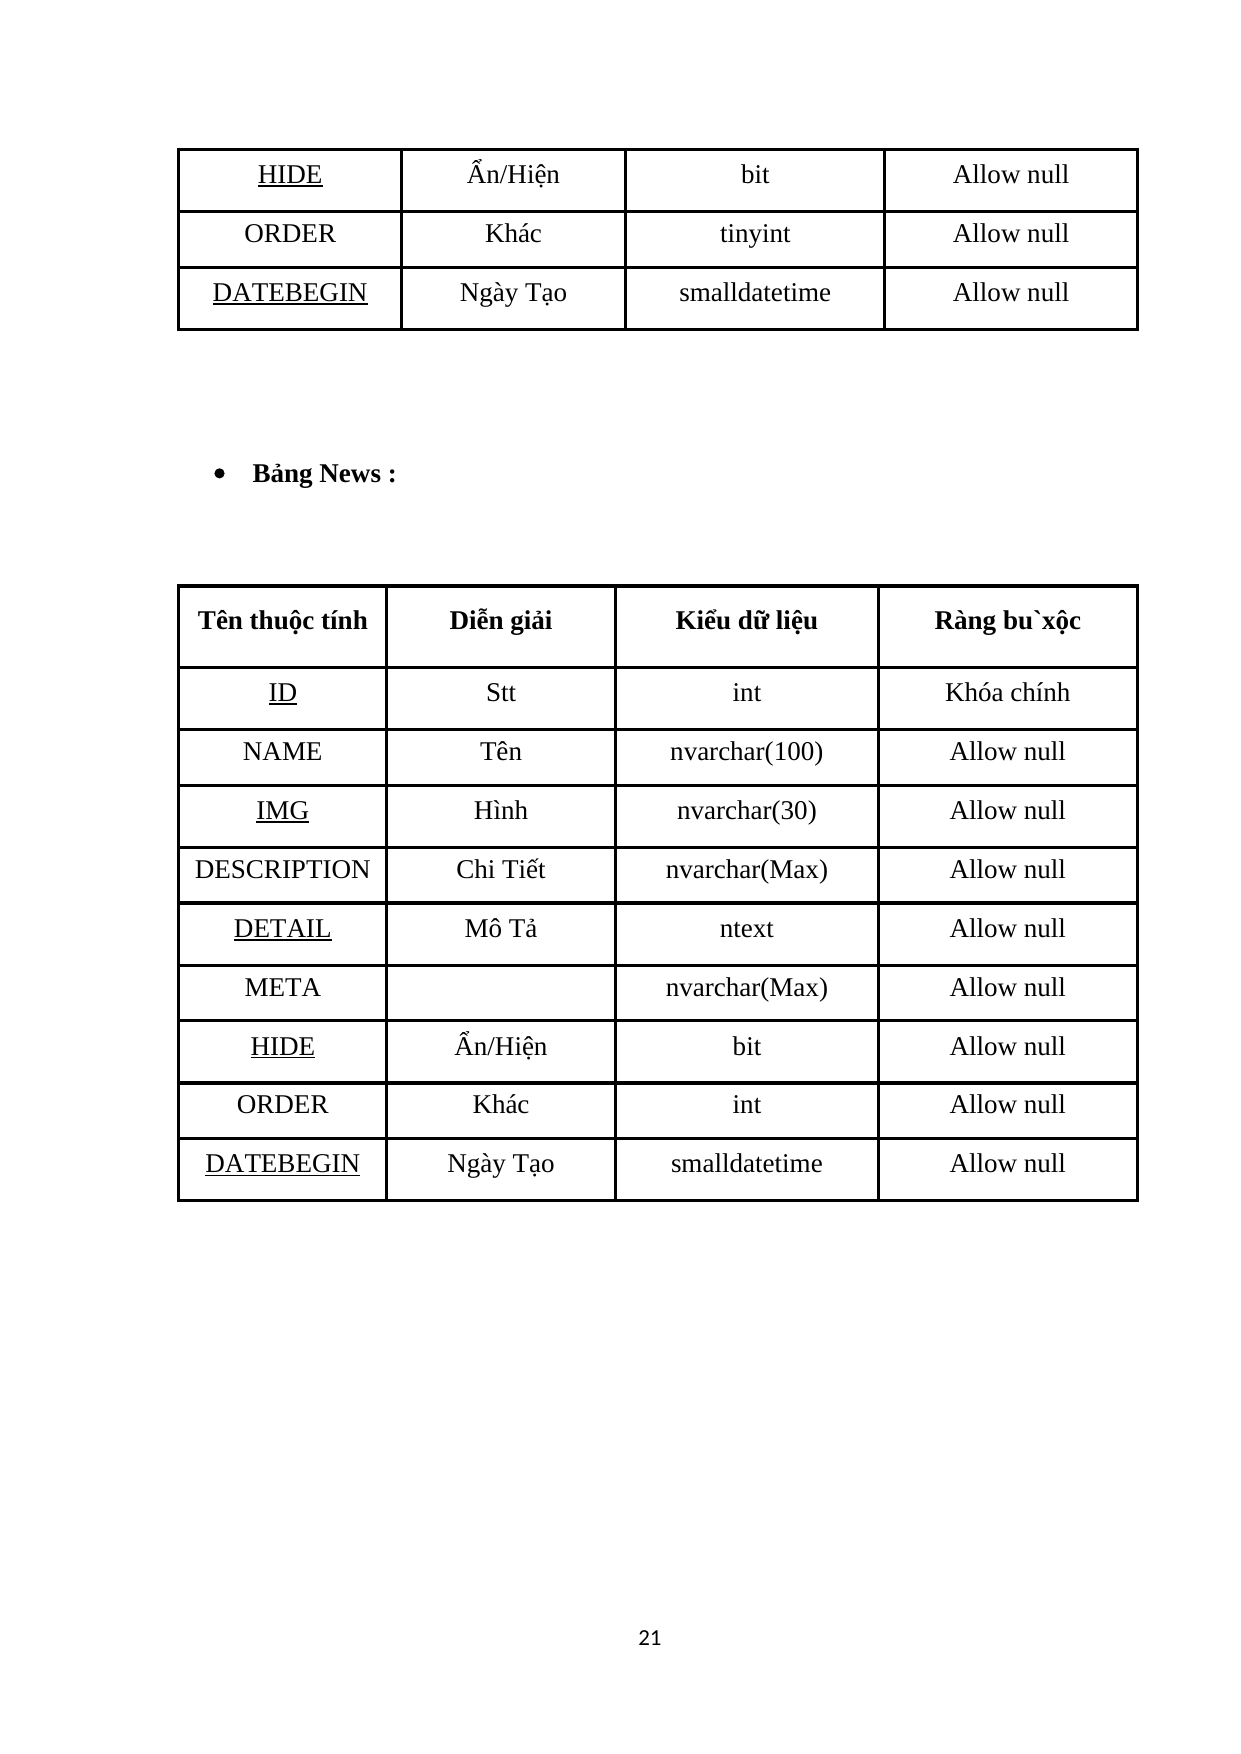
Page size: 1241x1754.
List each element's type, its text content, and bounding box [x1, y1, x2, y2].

table_cell Khác [403, 213, 624, 266]
table_header Ràng bu`xộc [880, 588, 1136, 666]
table_cell Mô Tả [388, 905, 614, 963]
table_header Tên thuộc tính [180, 588, 385, 666]
table_cell Allow null [886, 151, 1136, 210]
table_cell ID [180, 669, 385, 728]
table_cell Stt [388, 669, 614, 728]
table_cell nvarchar(100) [617, 731, 877, 783]
table_cell HIDE [180, 1022, 385, 1081]
table_cell nvarchar(Max) [617, 849, 877, 901]
table_cell Allow null [880, 1085, 1136, 1137]
table_cell Allow null [880, 787, 1136, 846]
table_cell Ẩn/Hiện [388, 1022, 614, 1081]
table_cell ORDER [180, 1085, 385, 1137]
table_cell tinyint [627, 213, 883, 266]
table_cell Ngày Tạo [403, 269, 624, 328]
table_cell DATEBEGIN [180, 1140, 385, 1199]
table_cell nvarchar(Max) [617, 967, 877, 1019]
table_cell ntext [617, 905, 877, 963]
table_cell bit [617, 1022, 877, 1081]
table_cell Hình [388, 787, 614, 846]
table_cell Allow null [880, 849, 1136, 901]
table_cell Allow null [880, 1140, 1136, 1199]
table_cell Khác [388, 1085, 614, 1137]
table_cell int [617, 1085, 877, 1137]
table_cell int [617, 669, 877, 728]
table_cell DATEBEGIN [180, 269, 400, 328]
table_cell Ẩn/Hiện [403, 151, 624, 210]
table_cell Allow null [880, 905, 1136, 963]
table_cell IMG [180, 787, 385, 846]
table_cell smalldatetime [617, 1140, 877, 1199]
table_cell Ngày Tạo [388, 1140, 614, 1199]
table_cell NAME [180, 731, 385, 783]
table_cell Allow null [880, 967, 1136, 1019]
table_cell Tên [388, 731, 614, 783]
table_cell Allow null [886, 213, 1136, 266]
table_cell [388, 967, 614, 1019]
table_header Diễn giải [388, 588, 614, 666]
table_header Kiểu dữ liệu [617, 588, 877, 666]
table_cell ORDER [180, 213, 400, 266]
table_cell Allow null [880, 1022, 1136, 1081]
table_cell DESCRIPTION [180, 849, 385, 901]
table_cell smalldatetime [627, 269, 883, 328]
table_cell Chi Tiết [388, 849, 614, 901]
table_cell nvarchar(30) [617, 787, 877, 846]
table_cell Allow null [886, 269, 1136, 328]
table_cell DETAIL [180, 905, 385, 963]
table_cell META [180, 967, 385, 1019]
table_cell Khóa chính [880, 669, 1136, 728]
table_cell HIDE [180, 151, 400, 210]
table_cell Allow null [880, 731, 1136, 783]
list Bảng News : [215, 457, 1122, 489]
table_cell bit [627, 151, 883, 210]
